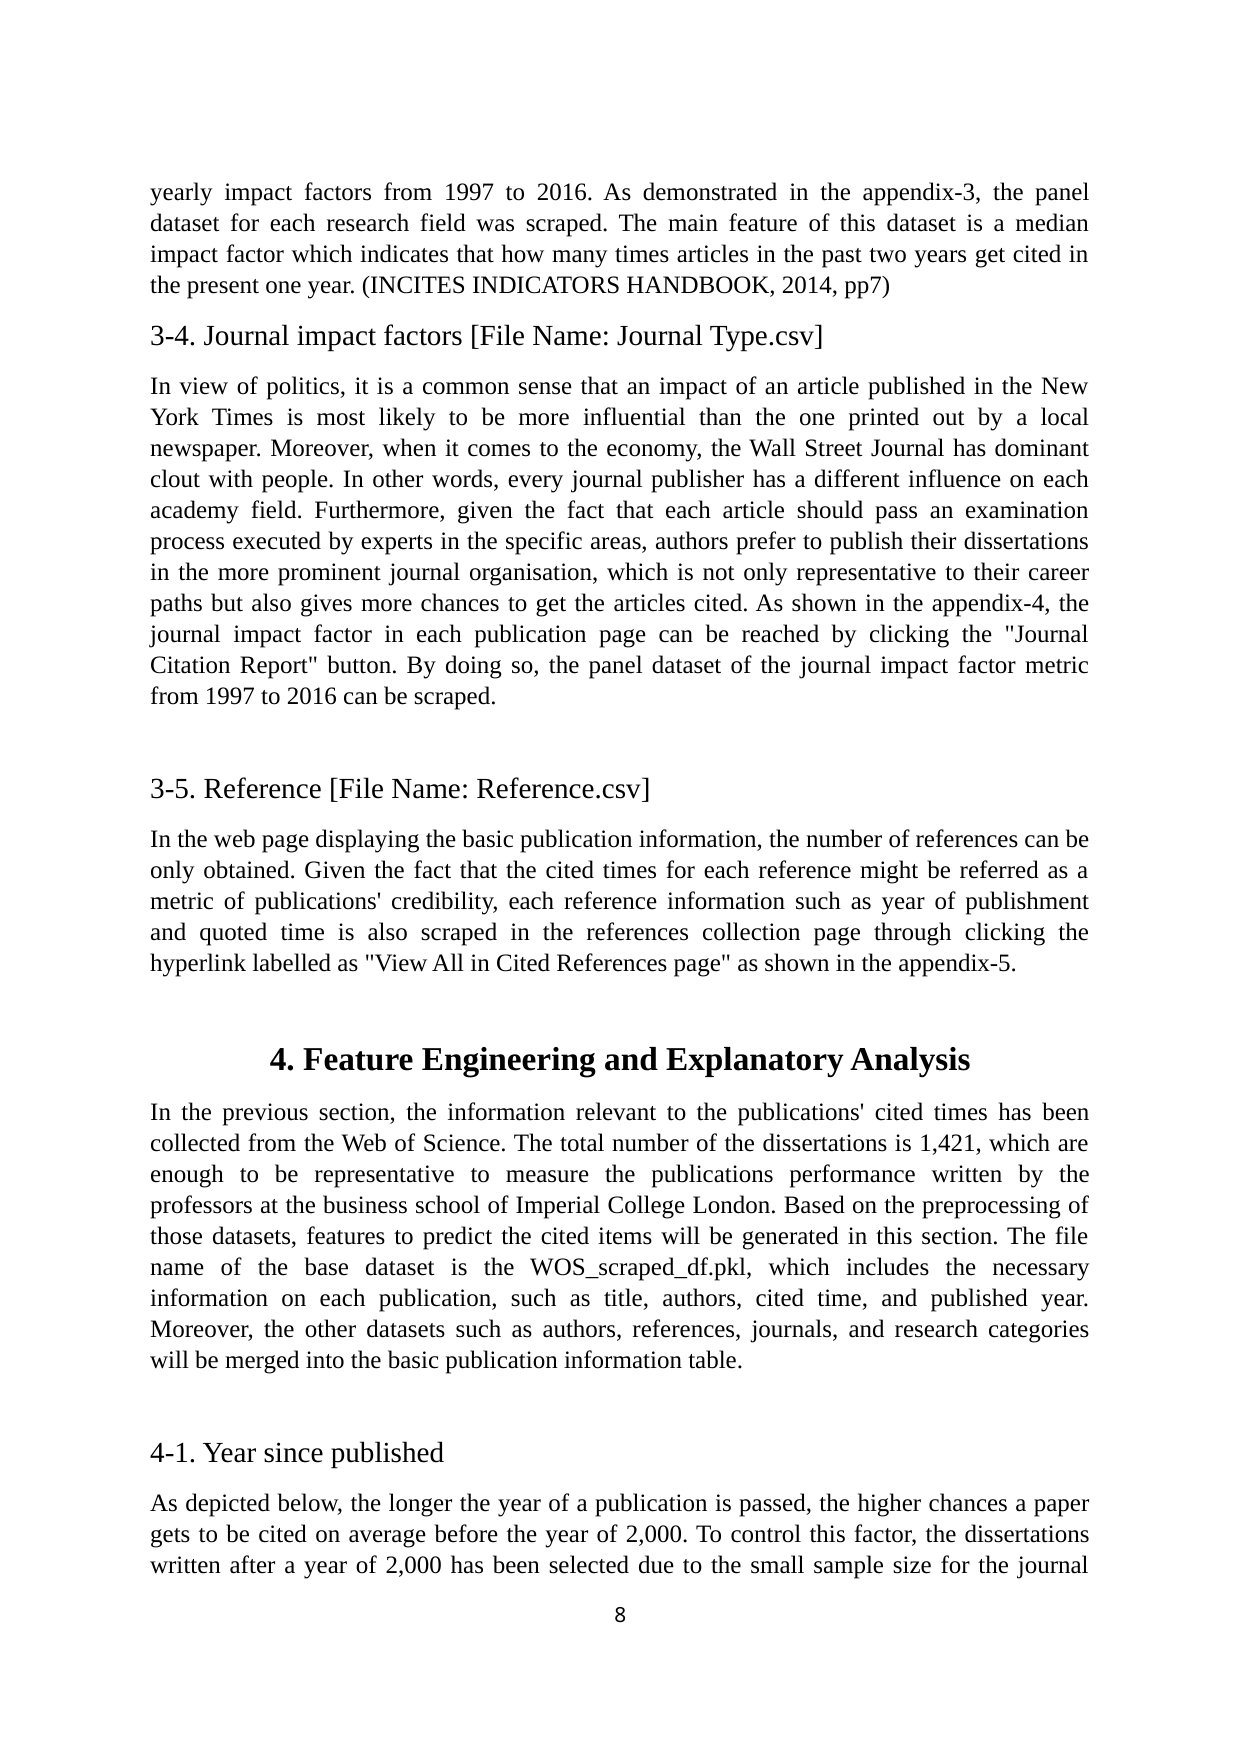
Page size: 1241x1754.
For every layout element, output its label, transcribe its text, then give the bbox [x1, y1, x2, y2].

text In the previous section, the information relevant to the publications' cited times has been collected from the Web of Science. The total number of the dissertations is 1,421, which are enough to be representative to measure the publications performance written by the professors at the business school of Imperial College London. Based on the preprocessing of those datasets, features to predict the cited items will be generated in this section. The file name of the base dataset is the WOS_scraped_df.pkl, which includes the necessary information on each publication, such as title, authors, cited time, and published year. Moreover, the other datasets such as authors, references, journals, and research categories will be merged into the basic publication information table. [150, 1097, 1090, 1374]
subtitle 3-5. Reference [File Name: Reference.csv] [150, 772, 1090, 805]
subtitle 4. Feature Engineering and Explanatory Analysis [150, 1039, 1090, 1077]
subtitle 3-4. Journal impact factors [File Name: Journal Type.csv] [150, 318, 1090, 352]
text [150, 177, 1090, 299]
text In view of politics, it is a common sense that an impact of an article published in the New York Times is most likely to be more influential than the one printed out by a local newspaper. Moreover, when it comes to the economy, the Wall Street Journal has dominant clout with people. In other words, every journal publisher has a different influence on each academy field. Furthermore, given the fact that each article should pass an examination process executed by experts in the specific areas, authors prefer to publish their dissertations in the more prominent journal organisation, which is not only representative to their career paths but also gives more chances to get the articles cited. As shown in the appendix-4, the journal impact factor in each publication page can be reached by clicking the "Journal Citation Report" button. By doing so, the panel dataset of the journal impact factor metric from 1997 to 2016 can be scraped. [150, 371, 1090, 710]
text In the web page displaying the basic publication information, the number of references can be only obtained. Given the fact that the cited times for each reference might be referred as a metric of publications' credibility, each reference information such as year of publishment and quoted time is also scraped in the references collection page through clicking the hyperlink labelled as "View All in Cited References page" as shown in the appendix-5. [150, 824, 1090, 977]
subtitle 4-1. Year since published [150, 1436, 1090, 1469]
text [150, 1488, 1090, 1579]
